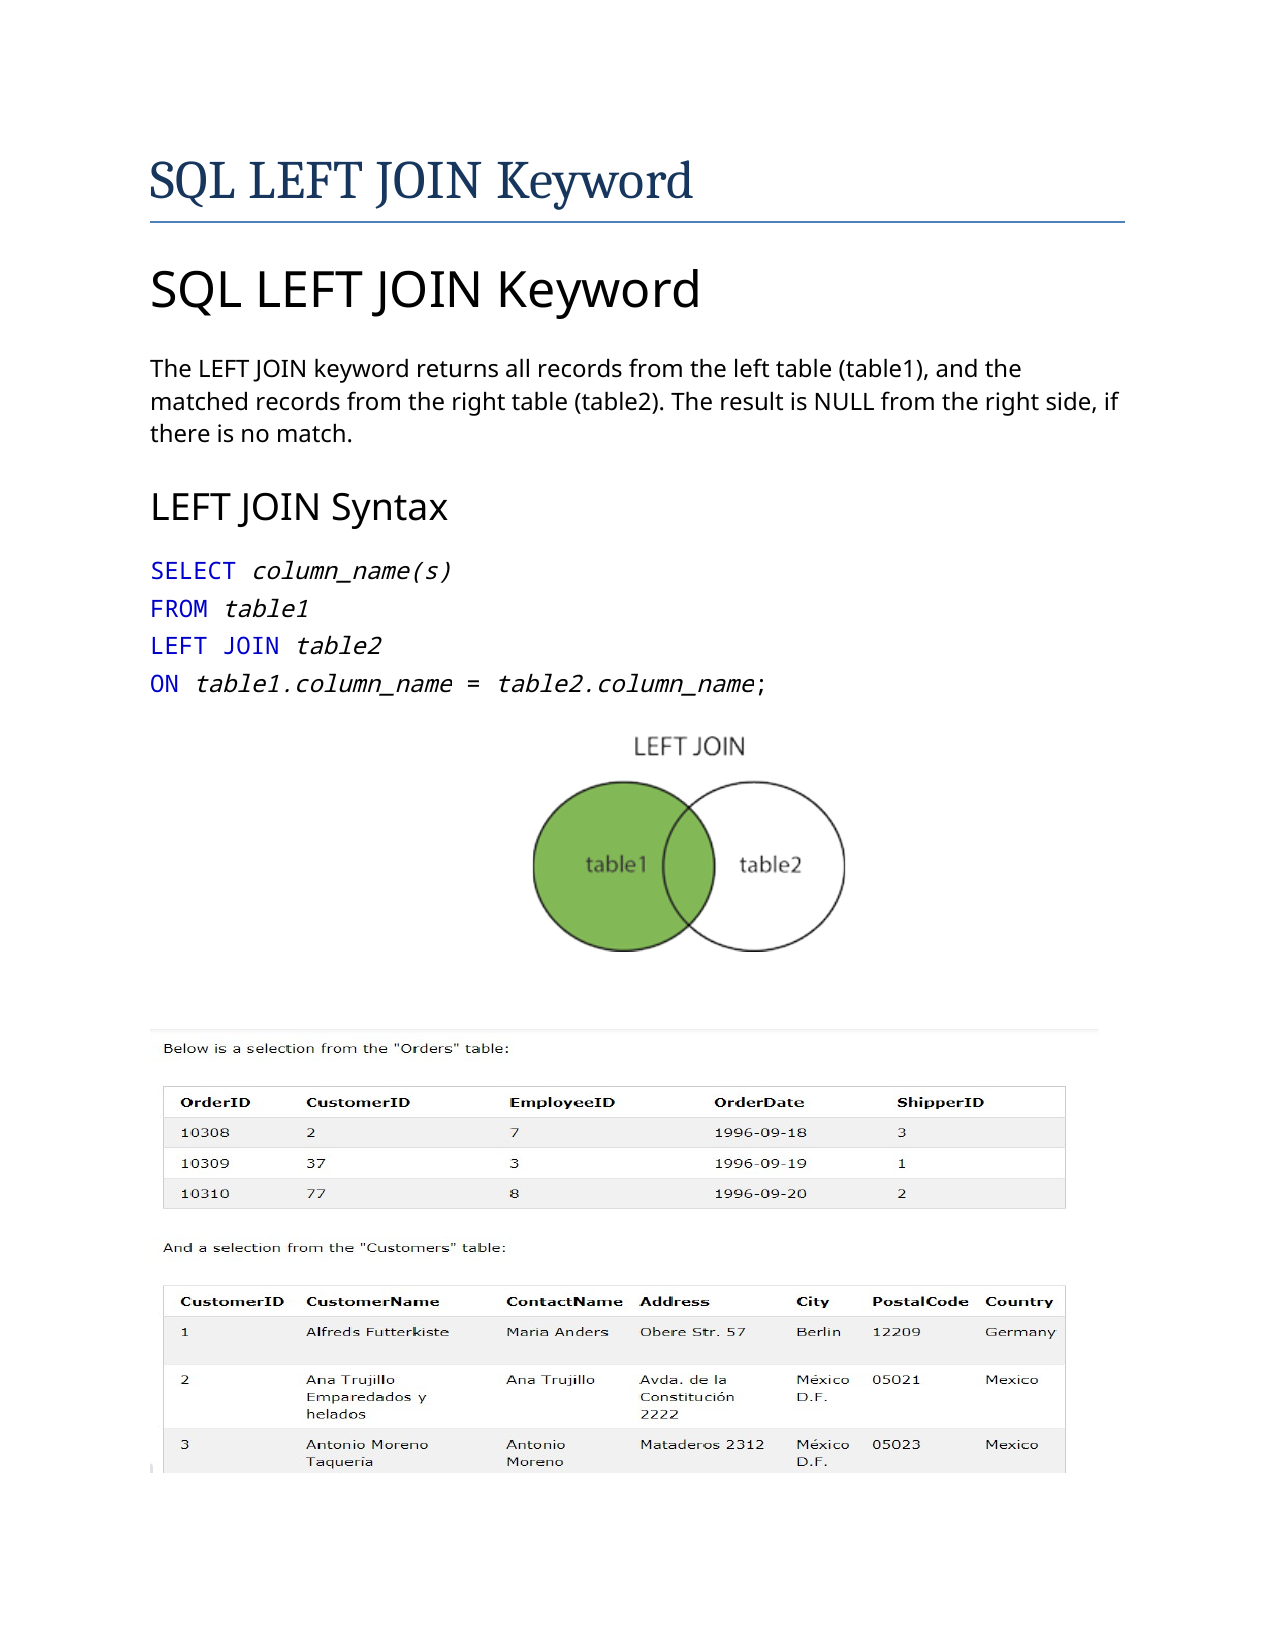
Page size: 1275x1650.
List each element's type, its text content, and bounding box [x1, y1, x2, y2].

text The LEFT JOIN keyword returns all records from the left table (table1), and the matched records from the right table (table2). The result is NULL from the right side, if there is no match. [150, 352, 1125, 450]
subtitle SQL LEFT JOIN Keyword [150, 254, 1125, 322]
picture [532, 724, 846, 952]
picture [150, 1029, 1099, 1473]
text SELECT column_name(s) FROM table1 LEFT JOIN table2 ON table1.column_name = table2.column_name; [150, 554, 1125, 699]
title SQL LEFT JOIN Keyword [150, 150, 1125, 221]
subtitle LEFT JOIN Syntax [150, 480, 1125, 531]
